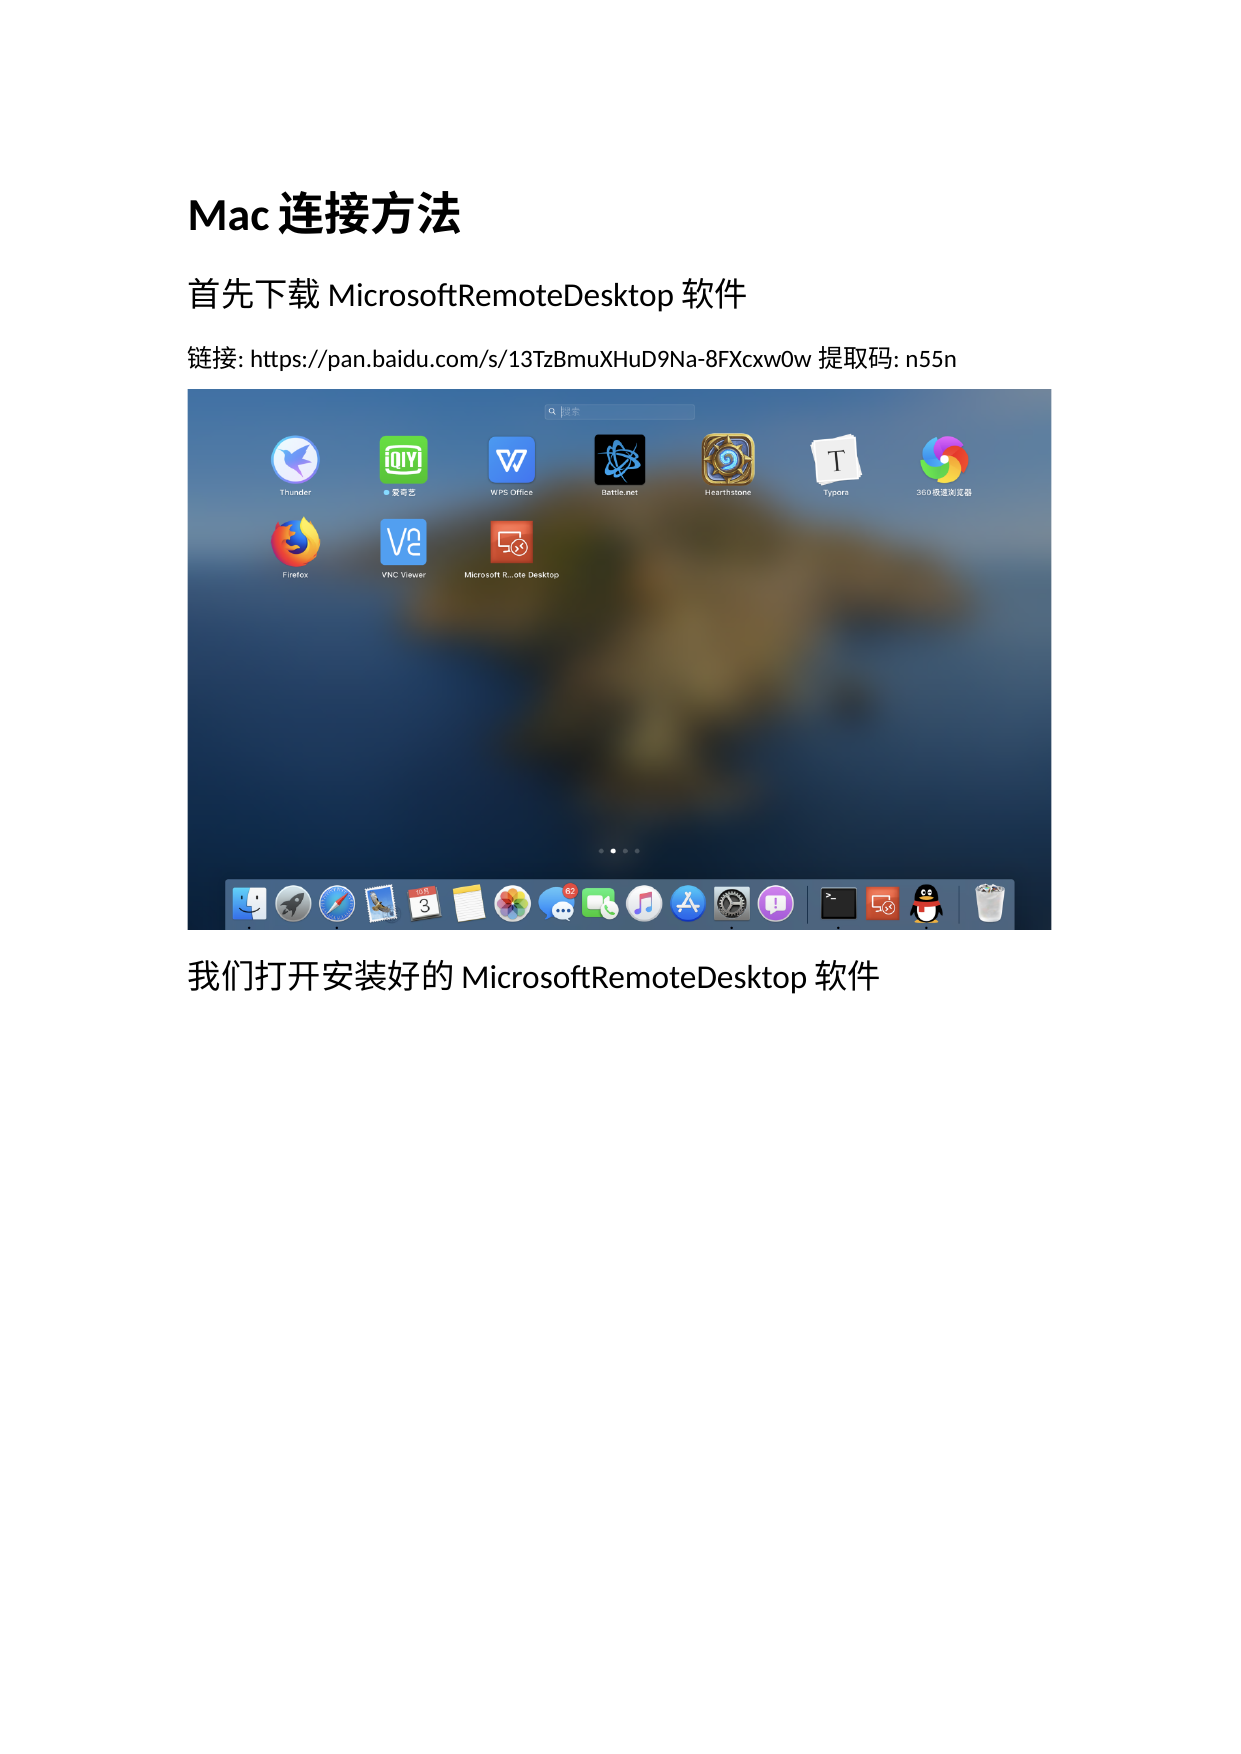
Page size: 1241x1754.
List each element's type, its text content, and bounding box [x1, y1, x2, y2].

text Mac连接方法 [187, 162, 1053, 259]
picture [187, 389, 1052, 930]
text 我们打开安装好的MicrosoftRemoteDesktop软件 [187, 942, 1053, 1007]
text 链接: https://pan.baidu.com/s/13TzBmuXHuD9Na-8FXcxw0w 提取码: n55n [187, 324, 1053, 389]
text 首先下载MicrosoftRemoteDesktop软件 [187, 259, 1053, 324]
